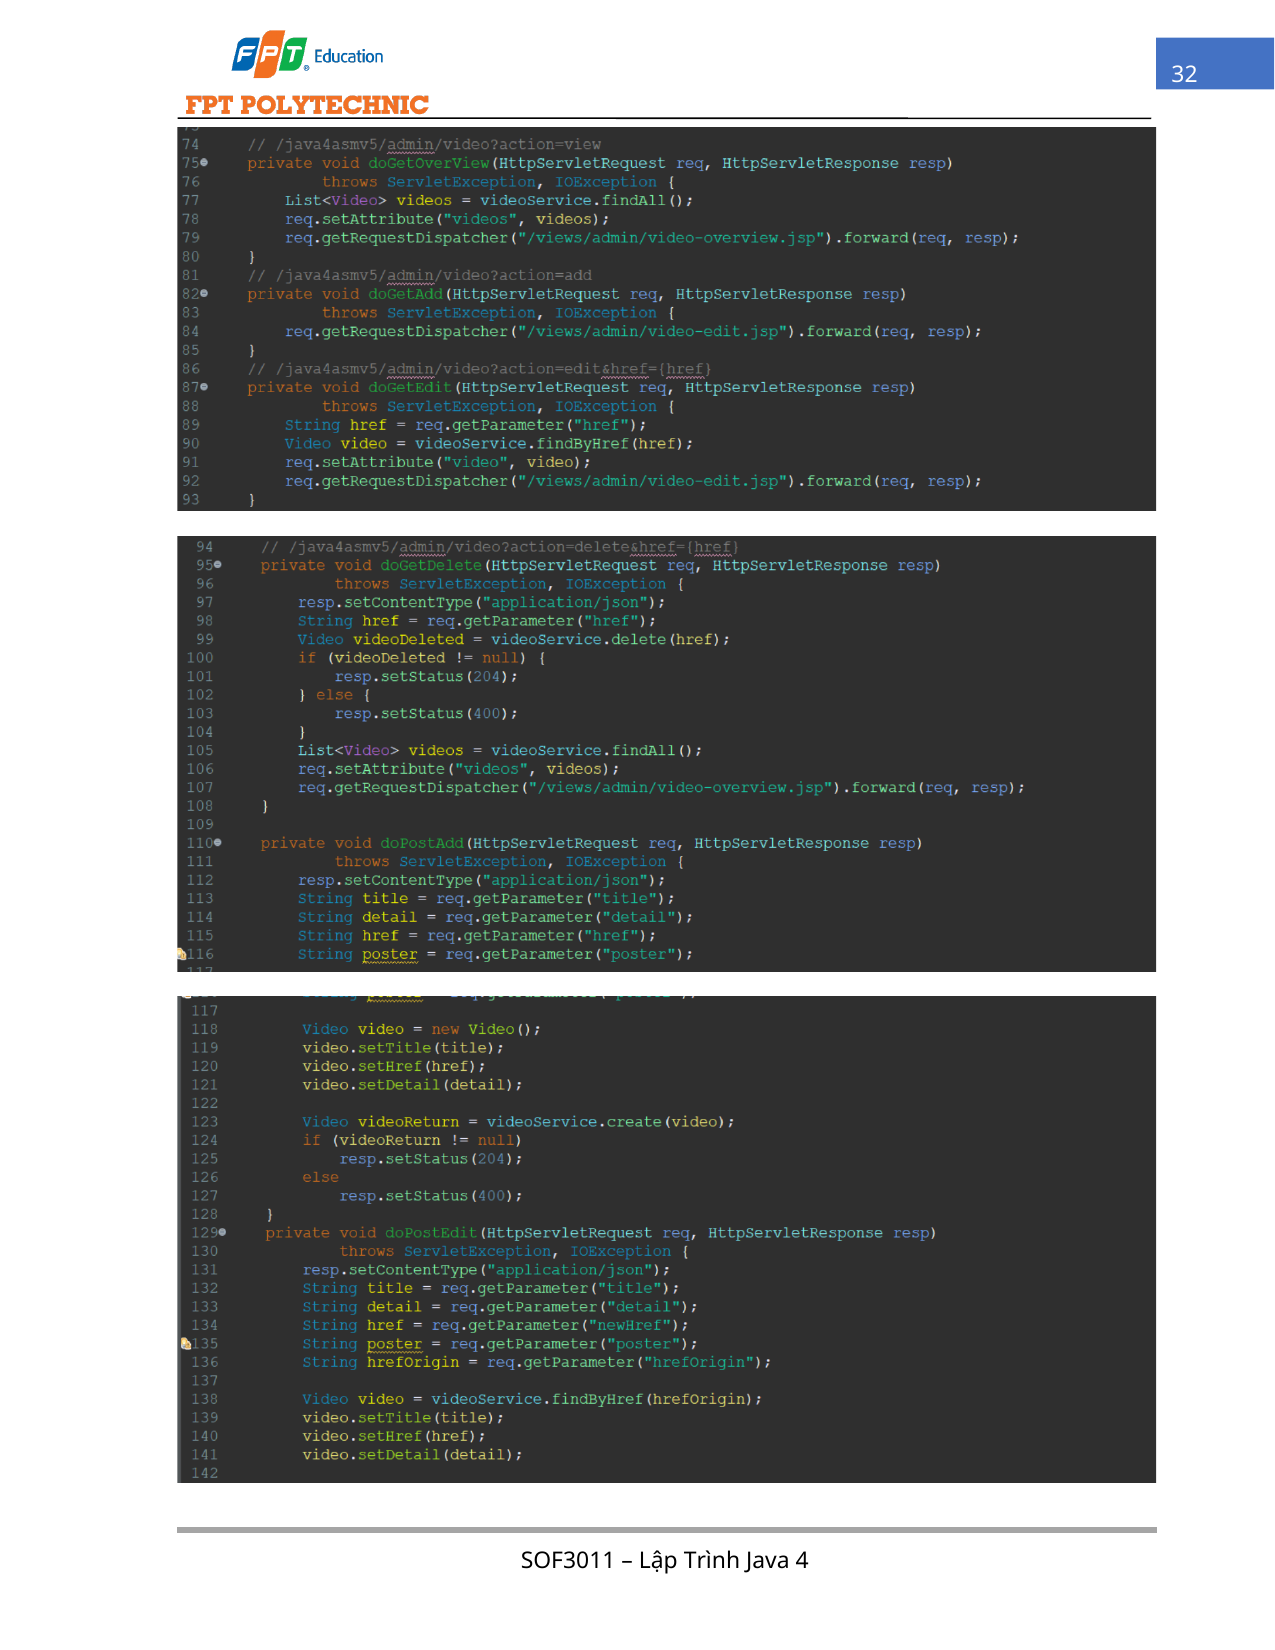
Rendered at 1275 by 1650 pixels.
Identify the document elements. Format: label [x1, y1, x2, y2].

picture [177, 22, 437, 122]
picture [177, 536, 1157, 972]
picture [177, 996, 1157, 1483]
picture [177, 127, 1157, 511]
